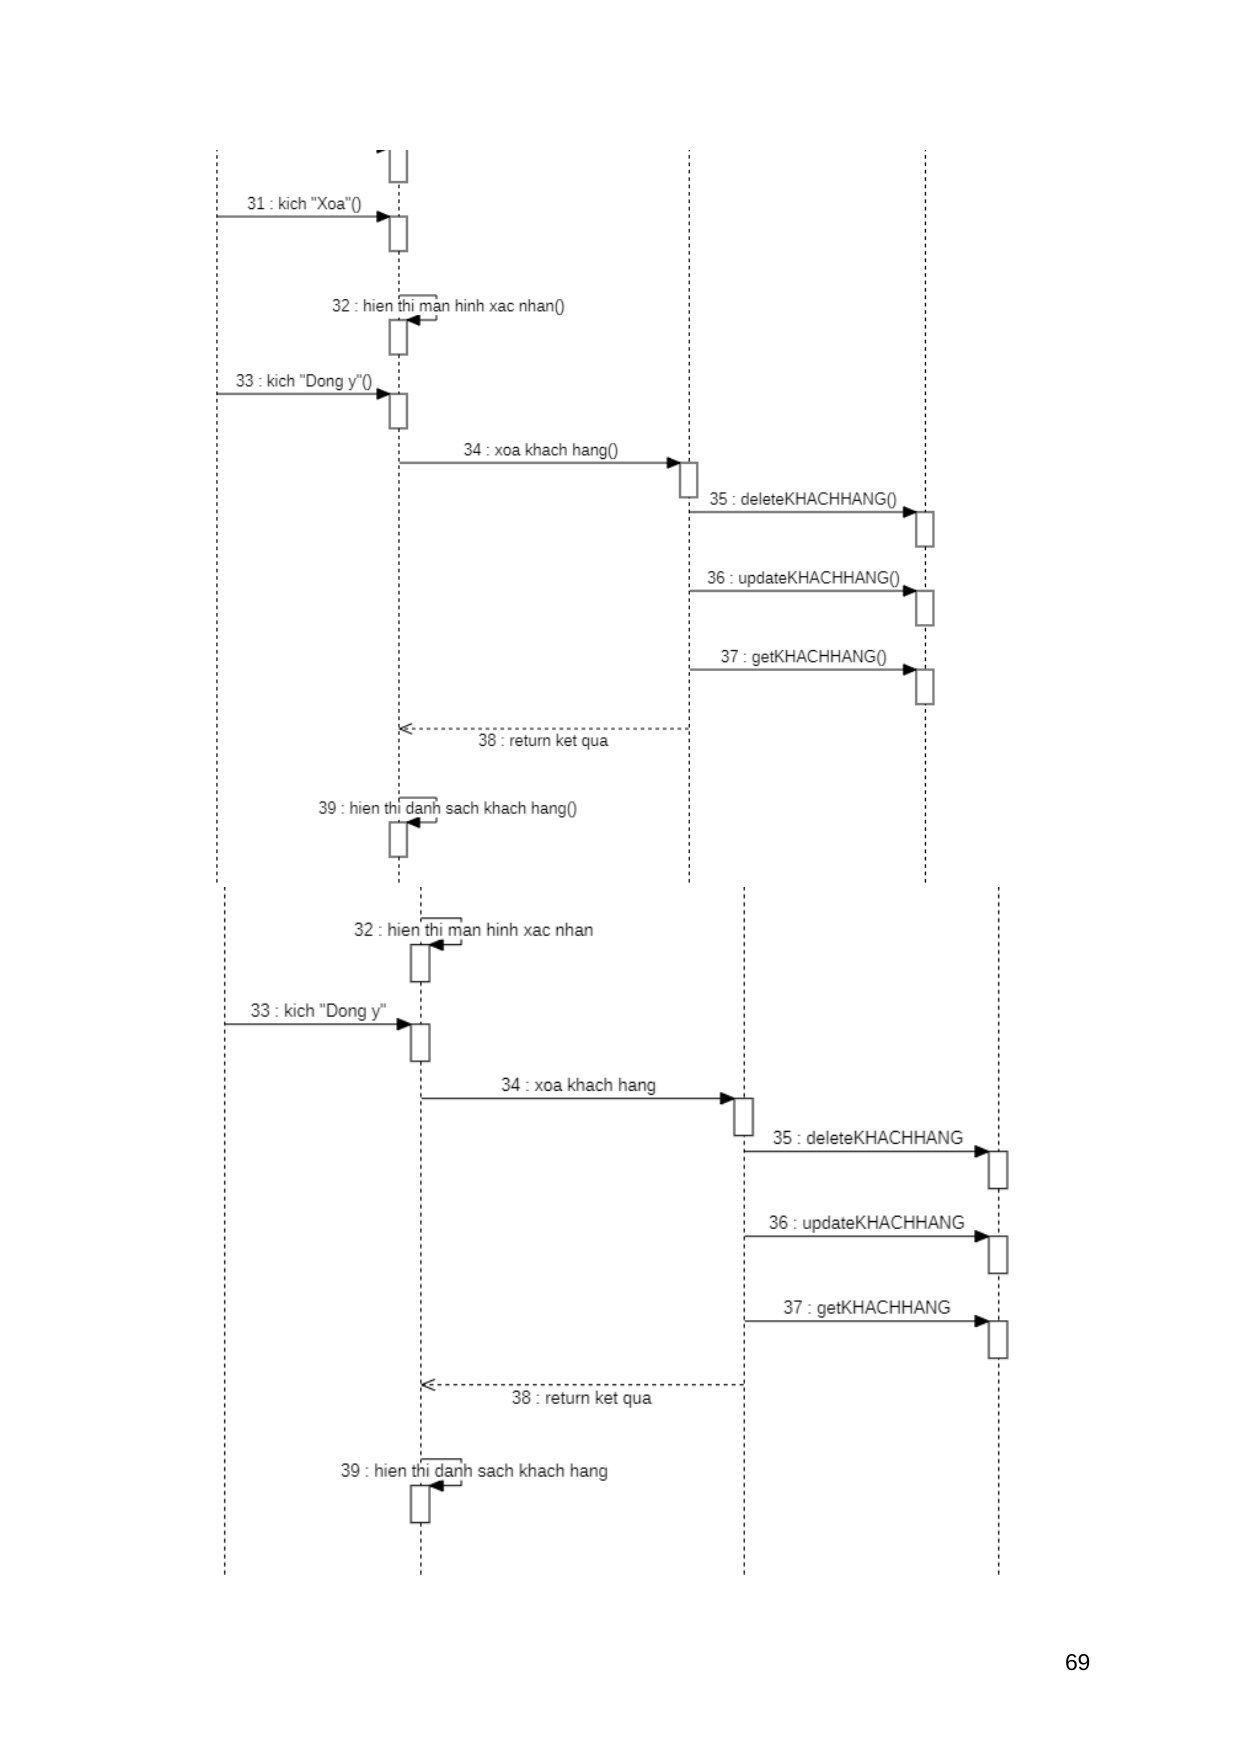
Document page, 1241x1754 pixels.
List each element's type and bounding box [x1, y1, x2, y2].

picture [150, 150, 1091, 884]
picture [150, 887, 1091, 1575]
